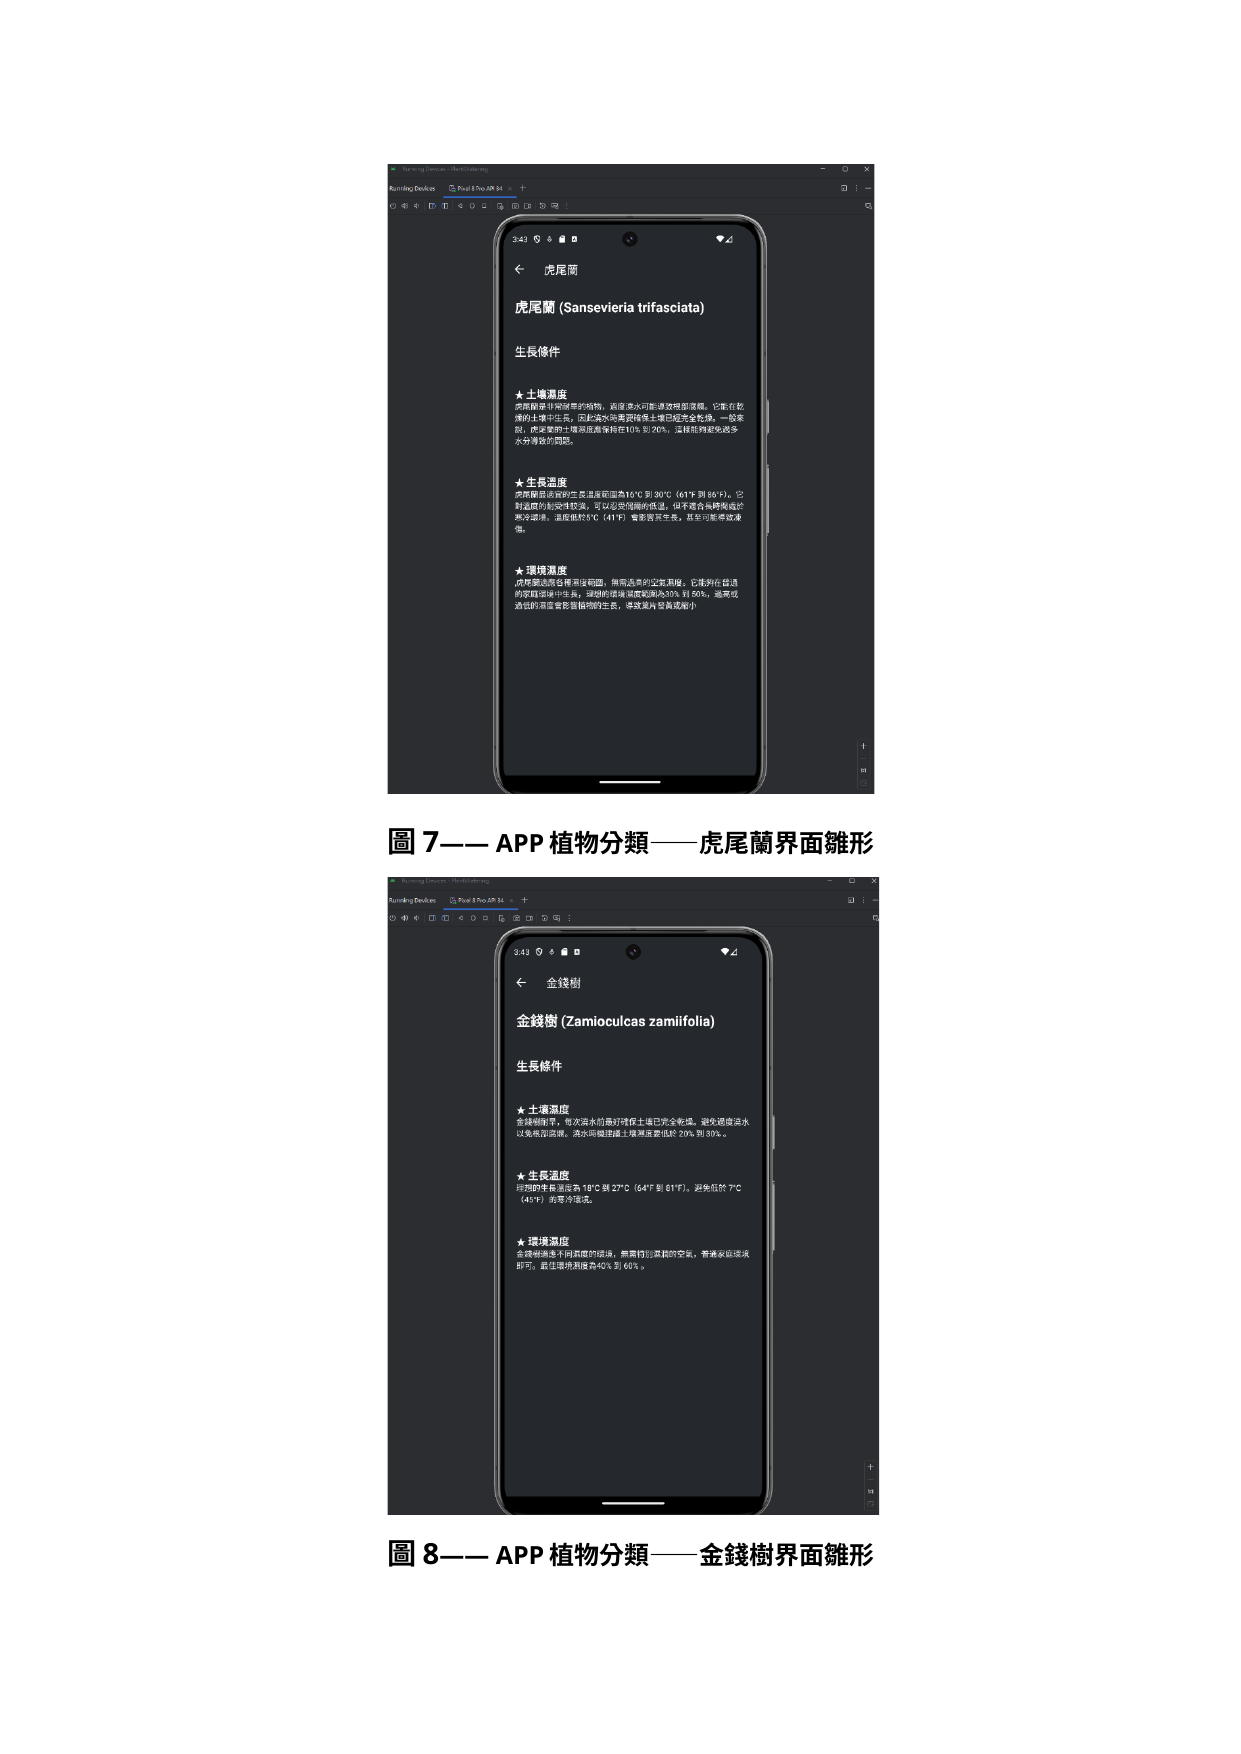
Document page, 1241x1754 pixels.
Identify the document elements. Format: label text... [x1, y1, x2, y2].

text 圖7—— APP植物分類——虎尾蘭界面雛形 [337, 802, 1053, 877]
text 圖8—— APP植物分類——金錢樹界面雛形 [337, 1514, 1053, 1589]
picture [387, 877, 880, 1515]
picture [387, 164, 875, 794]
